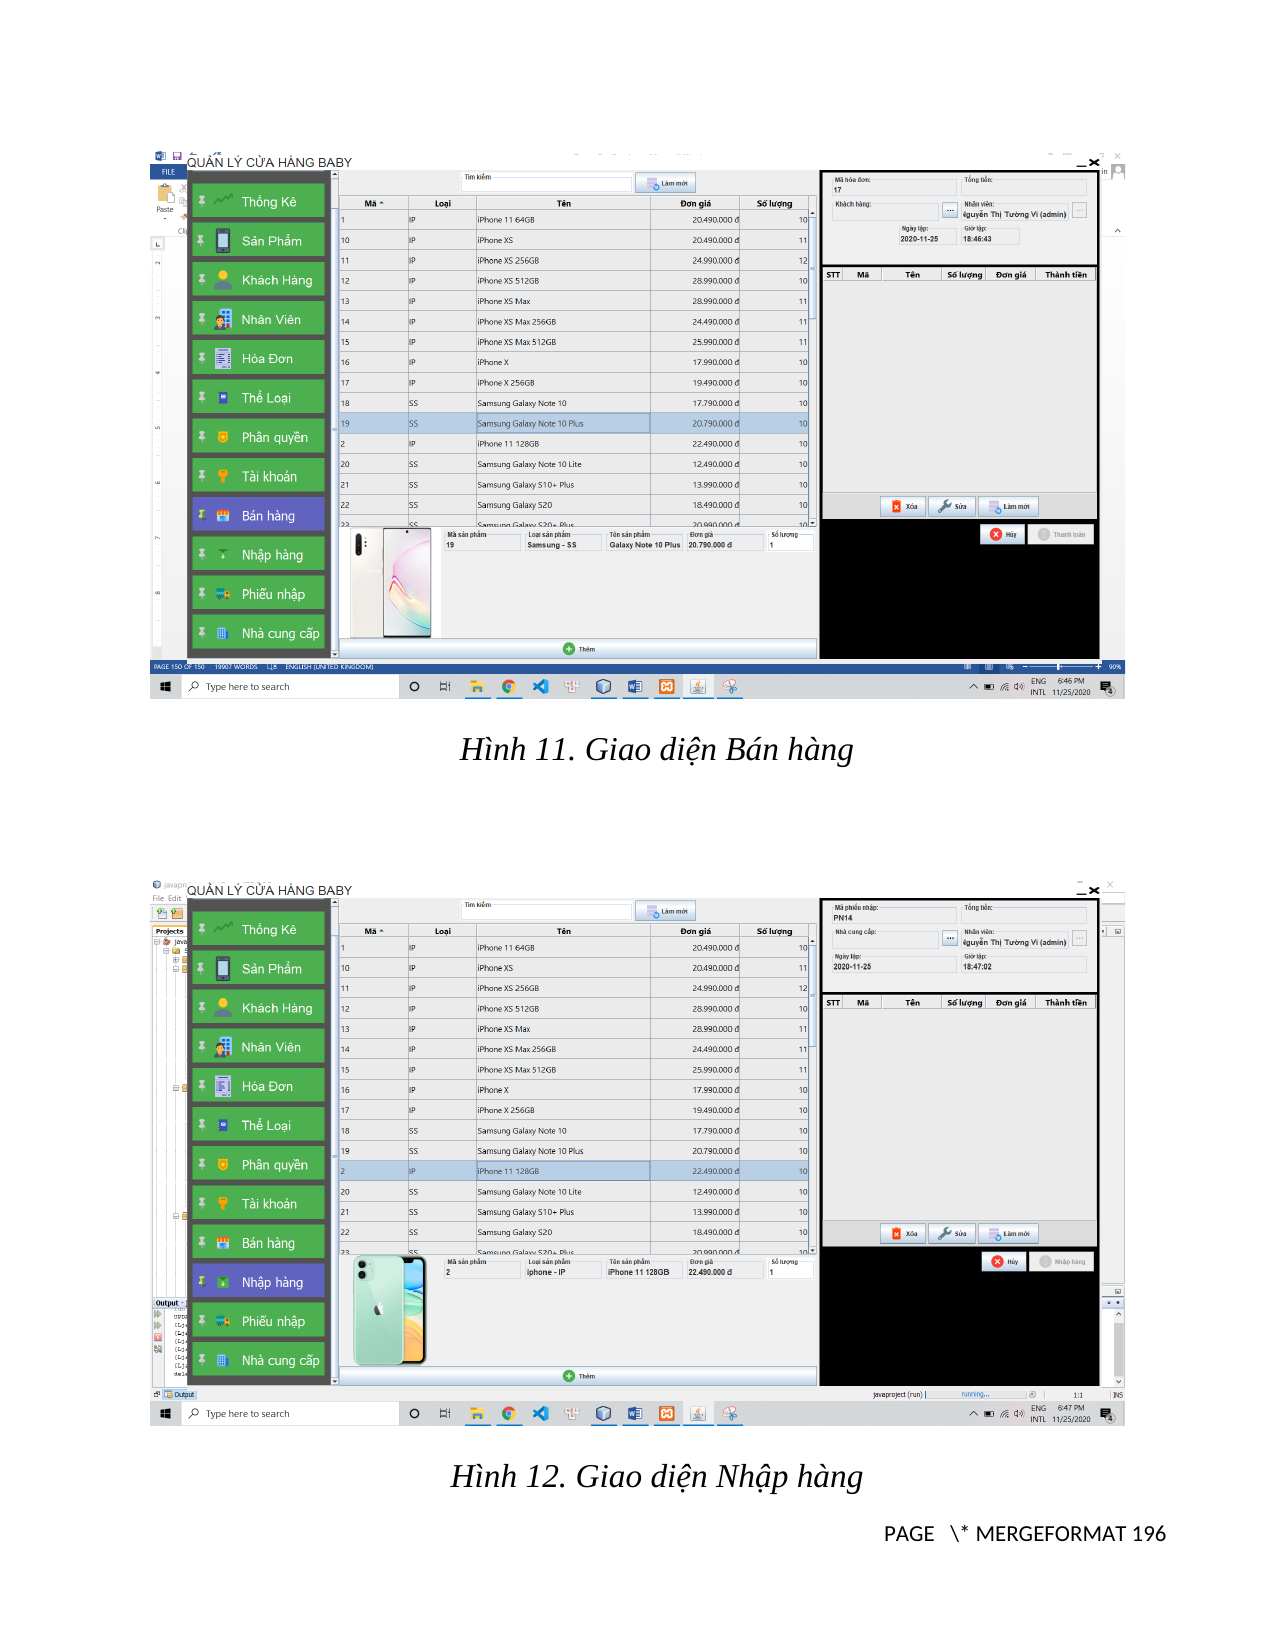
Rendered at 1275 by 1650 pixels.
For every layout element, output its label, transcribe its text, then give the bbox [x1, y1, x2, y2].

picture [150, 150, 1125, 699]
text Hình 11. Giao diện Bán hàng [150, 729, 1167, 767]
text Hình 12. Giao diện Nhập hàng [150, 1456, 1167, 1495]
picture [150, 877, 1125, 1426]
